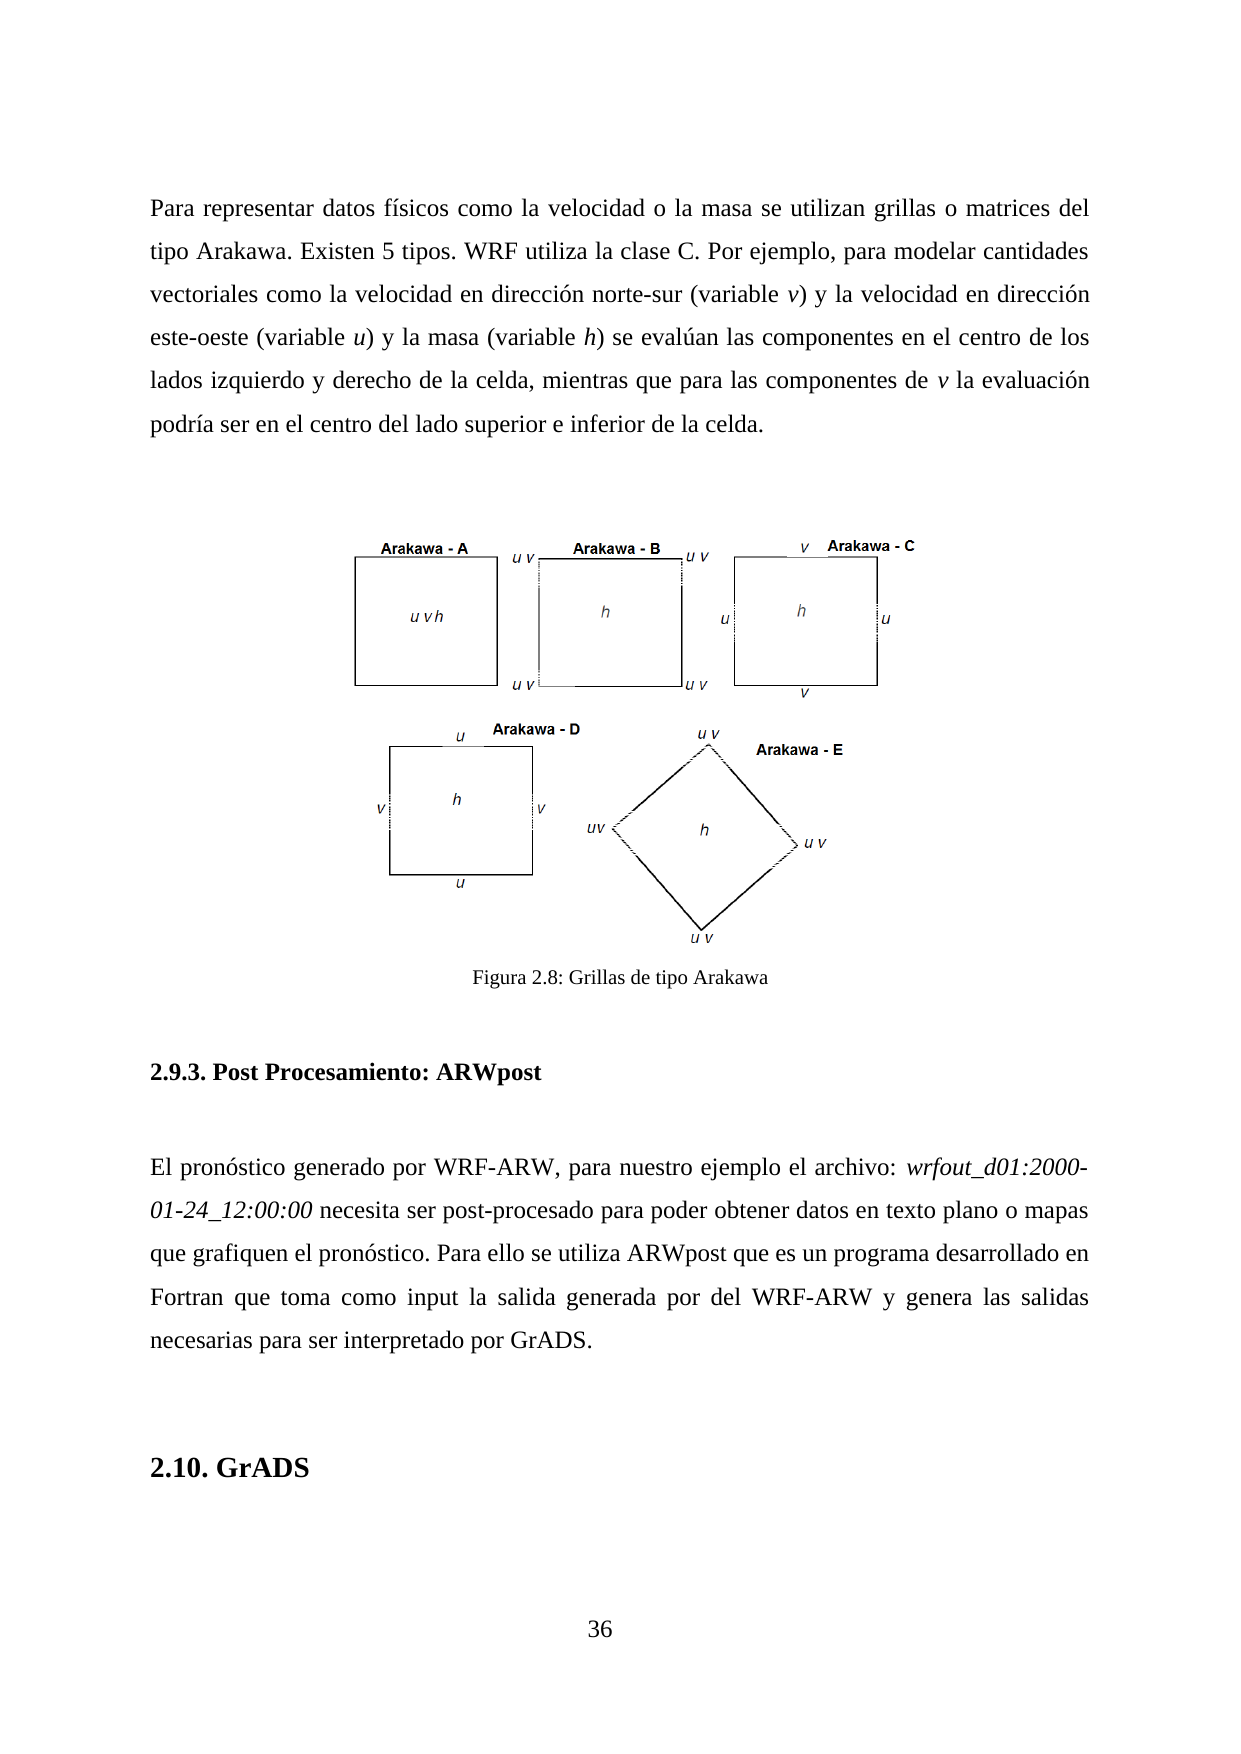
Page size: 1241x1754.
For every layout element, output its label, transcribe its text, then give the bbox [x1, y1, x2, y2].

text Figura 2.8: Grillas de tipo Arakawa [150, 965, 1090, 989]
subtitle 2.9.3. Post Procesamiento: ARWpost [150, 1057, 1090, 1086]
text Para representar datos físicos como la velocidad o la masa se utilizan grillas o matrices del tipo Arakawa. Existen 5 tipos. WRF utiliza la clase C. Por ejemplo, para modelar cantidades vectoriales como la velocidad en dirección norte-sur (variable v) y la velocidad en dirección este-oeste (variable u) y la masa (variable h) se evalúan las componentes en el centro de los lados izquierdo y derecho de la celda, mientras que para las componentes de v la evaluación podría ser en el centro del lado superior e inferior de la celda. [150, 193, 1090, 437]
text El pronóstico generado por WRF-ARW, para nuestro ejemplo el archivo: wrfout_d01:2000-01-24_12:00:00 necesita ser post-procesado para poder obtener datos en texto plano o mapas que grafiquen el pronóstico. Para ello se utiliza ARWpost que es un programa desarrollado en Fortran que toma como input la salida generada por del WRF-ARW y genera las salidas necesarias para ser interpretado por GrADS. [150, 1152, 1090, 1353]
subtitle 2.10. GrADS [150, 1450, 1090, 1484]
